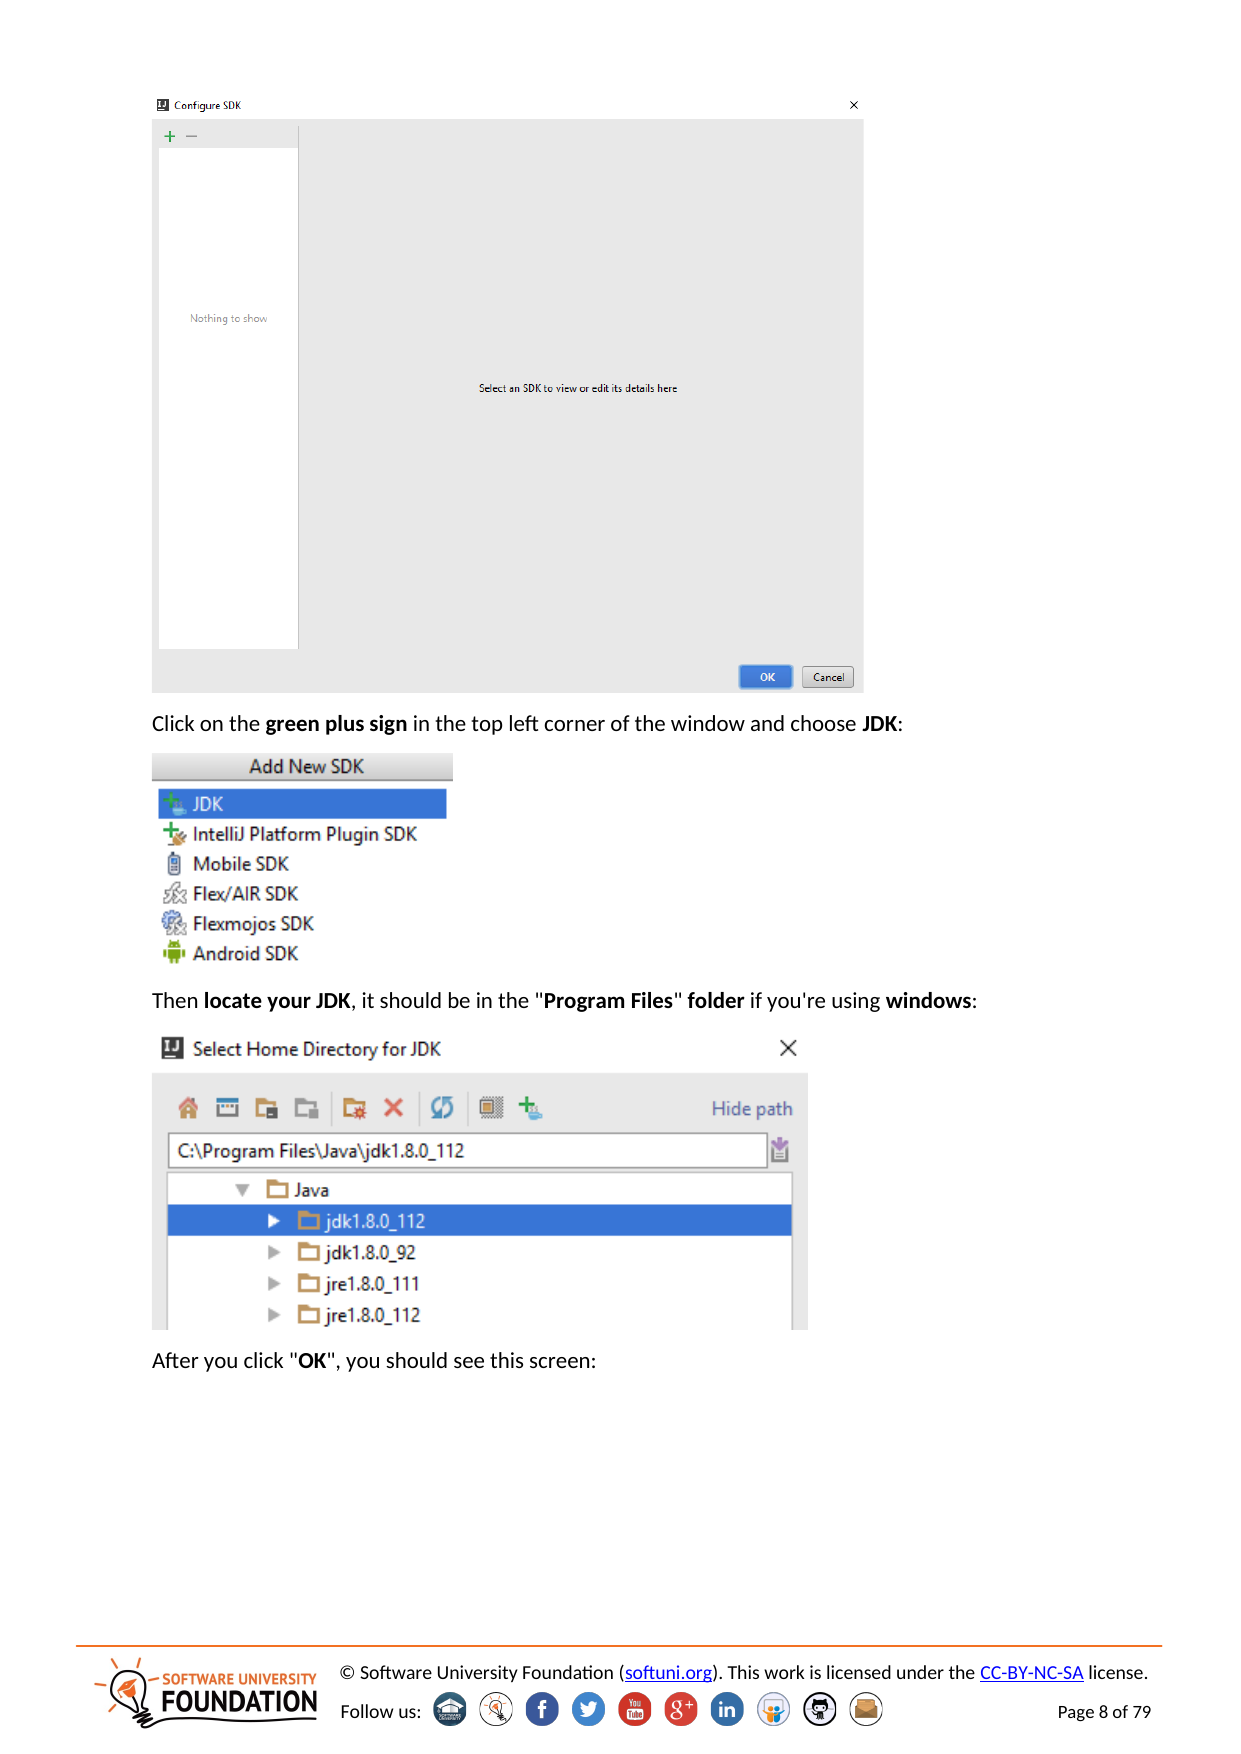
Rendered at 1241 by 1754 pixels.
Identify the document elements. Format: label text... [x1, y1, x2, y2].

picture [151, 95, 864, 693]
picture [757, 1692, 790, 1726]
picture [525, 1692, 559, 1726]
picture [710, 1692, 744, 1726]
picture [664, 1692, 698, 1726]
text Then locate your JDK, it should be in the "Program Files" folder if you're using windows: [152, 987, 1163, 1015]
picture [479, 1692, 513, 1726]
picture [151, 1031, 808, 1330]
picture [572, 1692, 605, 1726]
picture [849, 1692, 883, 1726]
picture [618, 1692, 652, 1726]
picture [433, 1692, 467, 1726]
picture [151, 753, 453, 970]
picture [803, 1692, 837, 1726]
text After you click "OK", you should see this screen: [152, 1346, 1163, 1374]
picture [93, 1656, 317, 1729]
text Click on the green plus sign in the top left corner of the window and choose JDK: [152, 709, 1163, 737]
